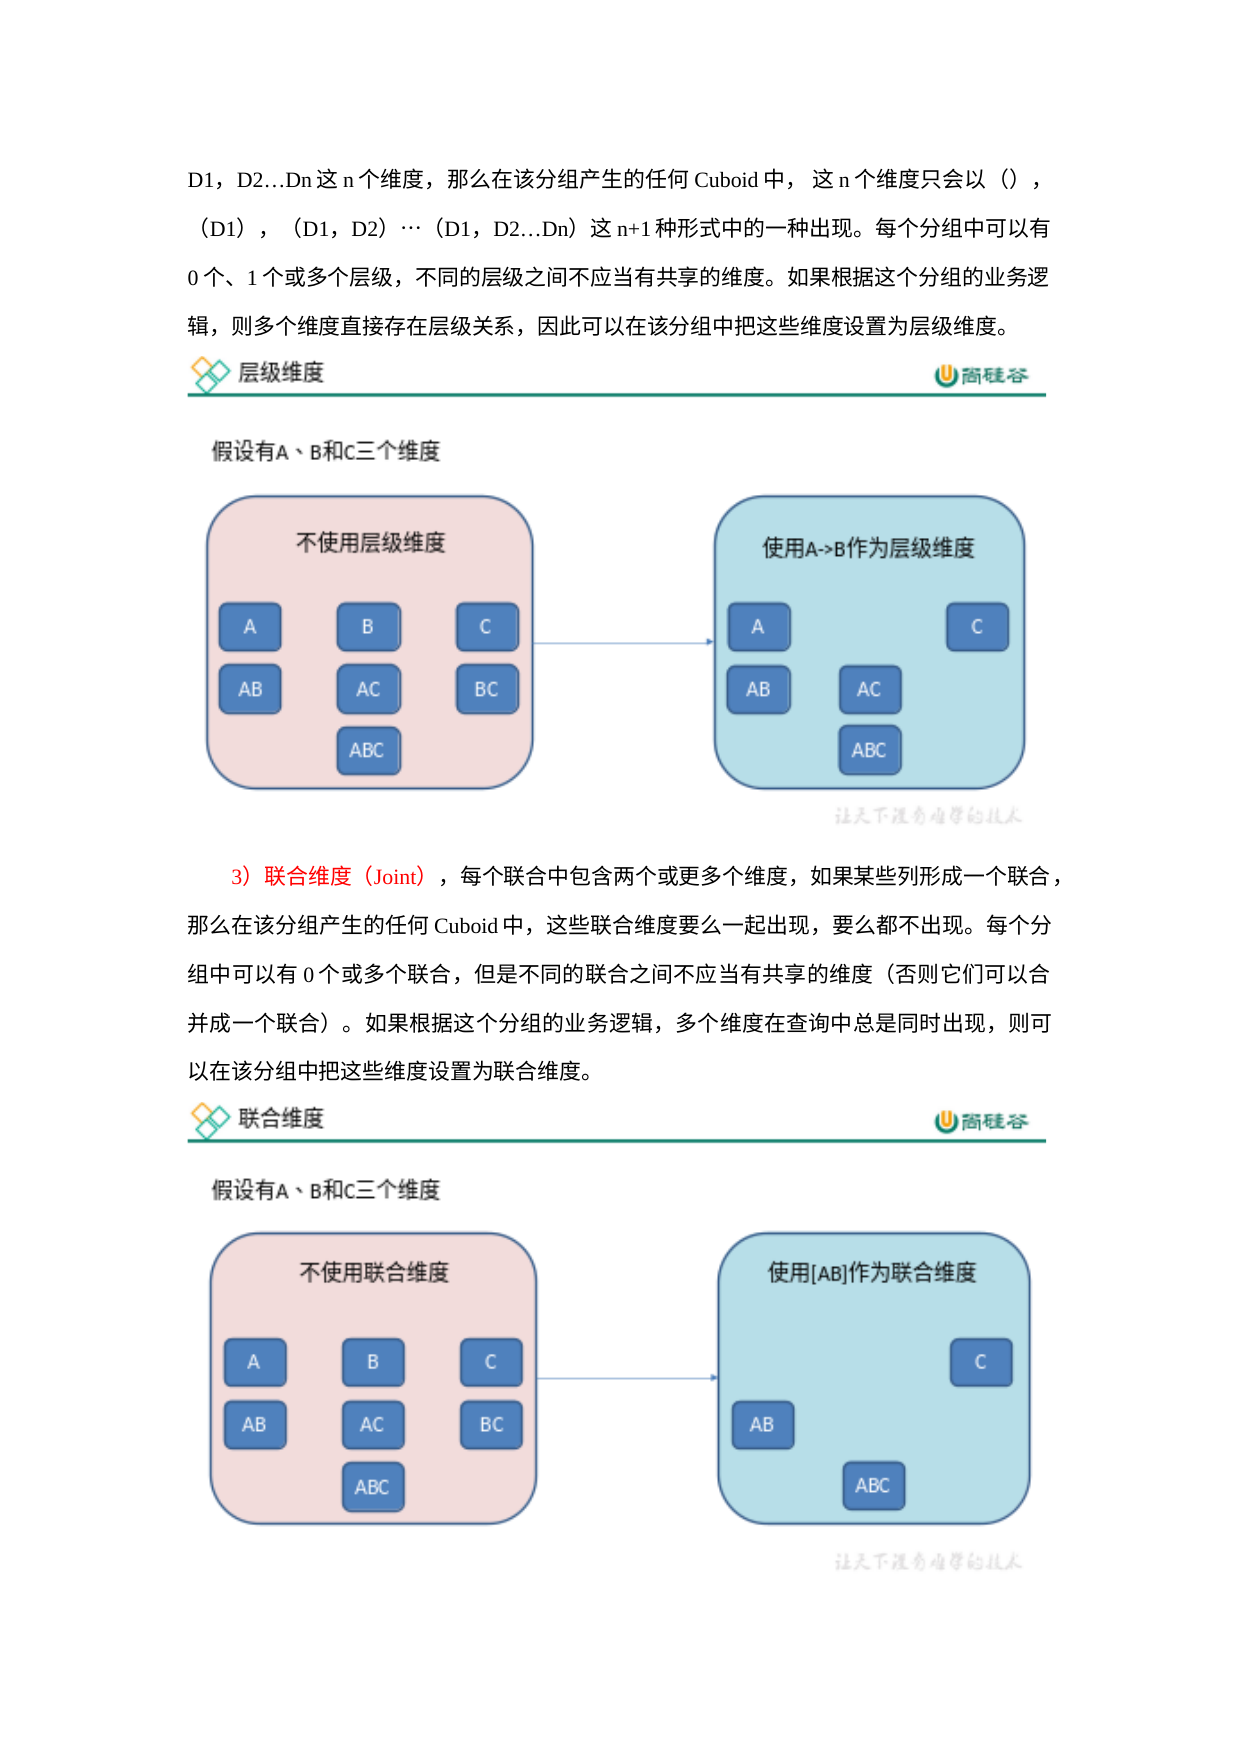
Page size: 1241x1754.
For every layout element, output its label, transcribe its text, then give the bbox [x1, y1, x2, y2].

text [187, 162, 1053, 341]
text 3）联合维度（Joint），每个联合中包含两个或更多个维度，如果某些列形成一个联合，那么在该分组产生的任何Cuboid中，这些联合维度要么一起出现，要么都不出现。每个分组中可以有0个或多个联合，但是不同的联合之间不应当有共享的维度（否则它们可以合并成一个联合）。如果根据这个分组的业务逻辑，多个维度在查询中总是同时出现，则可以在该分组中把这些维度设置为联合维度。 [187, 859, 1053, 1086]
